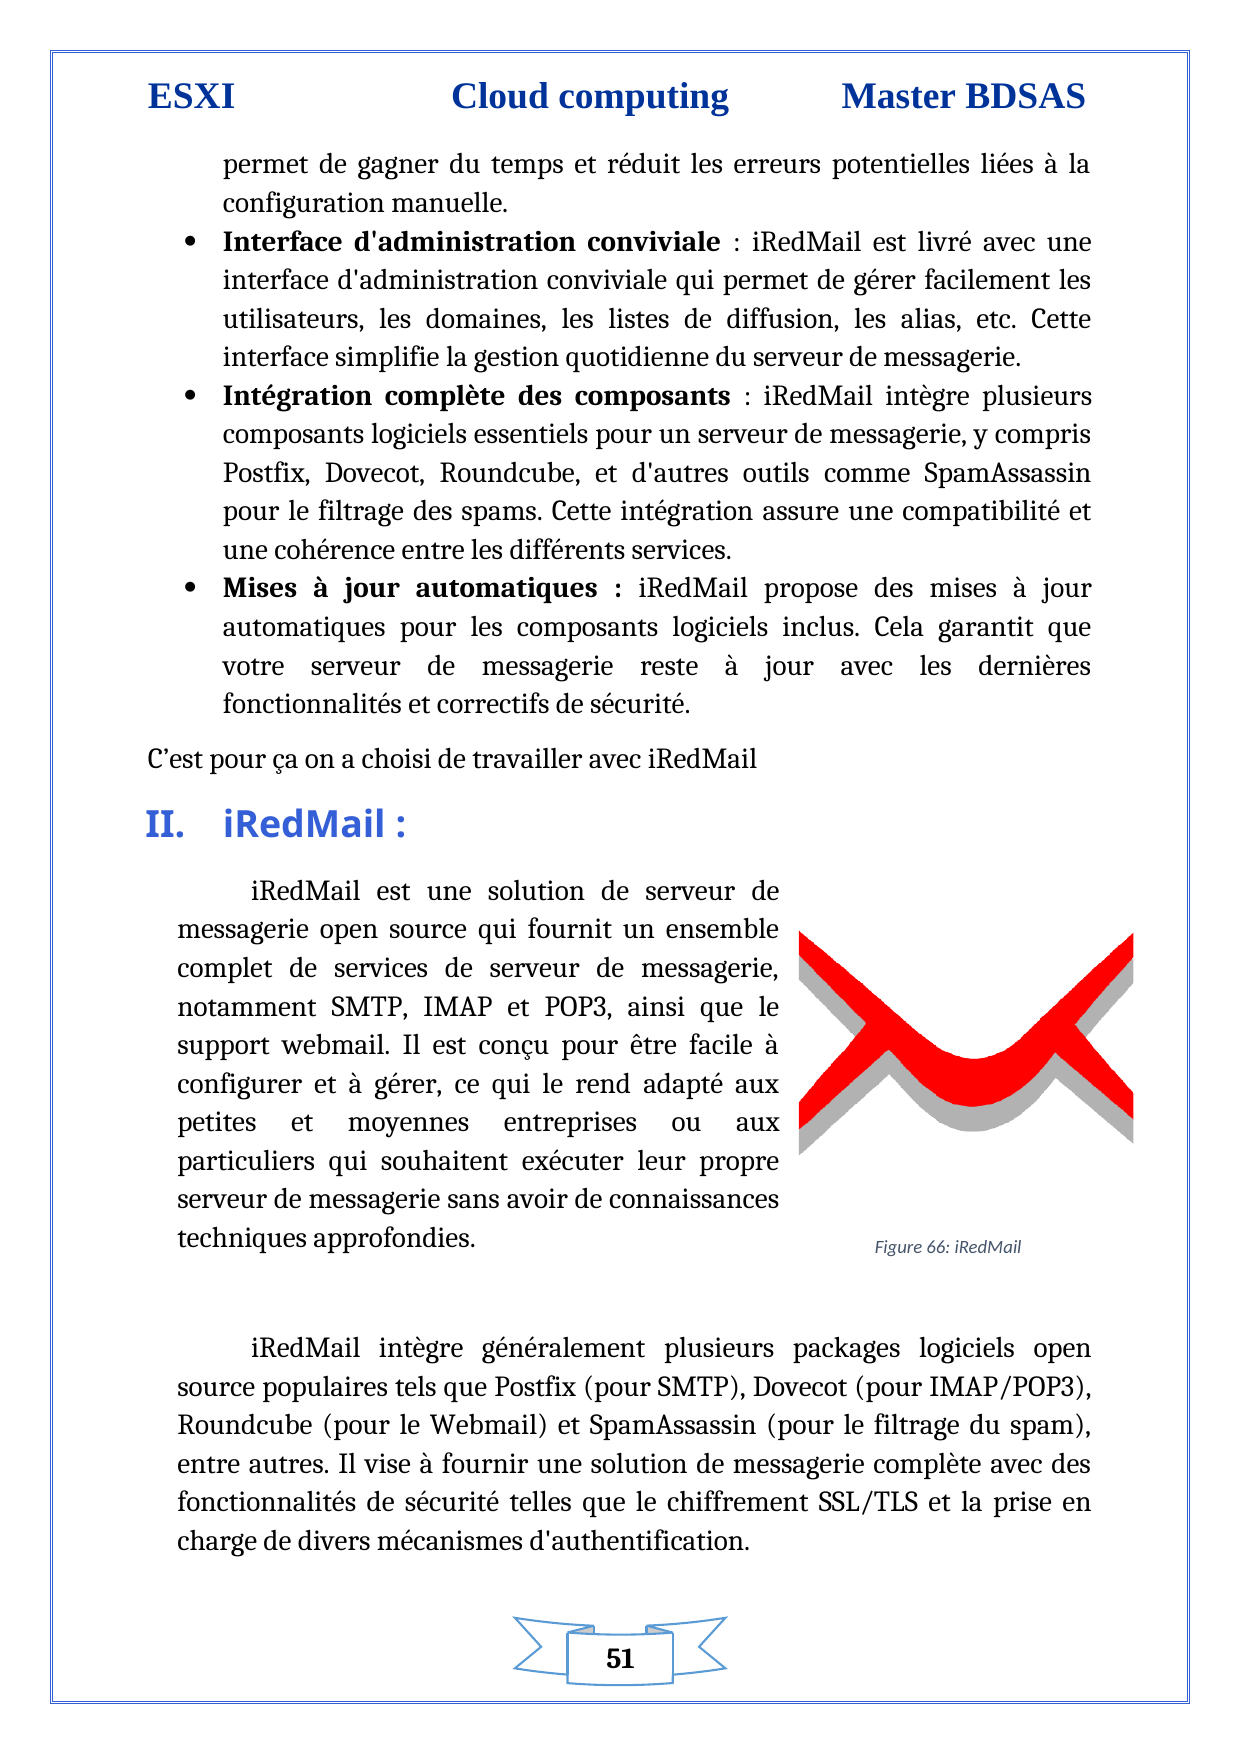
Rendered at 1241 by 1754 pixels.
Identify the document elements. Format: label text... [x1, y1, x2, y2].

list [185, 148, 1093, 220]
text iRedMail intègre généralement plusieurs packages logiciels open source populaires tels que Postfix (pour SMTP), Dovecot (pour IMAP/POP3), Roundcube (pour le Webmail) et SpamAssassin (pour le filtrage du spam), entre autres. Il vise à fournir une solution de messagerie complète avec des fonctionnalités de sécurité telles que le chiffrement SSL/TLS et la prise en charge de divers mécanismes d'authentification. [177, 1331, 1093, 1558]
list Interface d'administration conviviale : iRedMail est livré avec une interface d'administration conviviale qui permet de gérer facilement les utilisateurs, les domaines, les listes de diffusion, les alias, etc. Cette interface simplifie la gestion quotidienne du serveur de messagerie. [185, 225, 1093, 374]
text C’est pour ça on a choisi de travailler avec iRedMail [148, 742, 1093, 776]
list Mises à jour automatiques : iRedMail propose des mises à jour automatiques pour les composants logiciels inclus. Cela garantit que votre serveur de messagerie reste à jour avec les dernières fonctionnalités et correctifs de sécurité. [185, 572, 1093, 721]
list Intégration complète des composants : iRedMail intègre plusieurs composants logiciels essentiels pour un serveur de messagerie, y compris Postfix, Dovecot, Roundcube, et d'autres outils comme SpamAssassin pour le filtrage des spams. Cette intégration assure une compatibilité et une cohérence entre les différents services. [185, 379, 1093, 567]
picture [798, 874, 1134, 1210]
subtitle iRedMail : [185, 798, 1093, 849]
